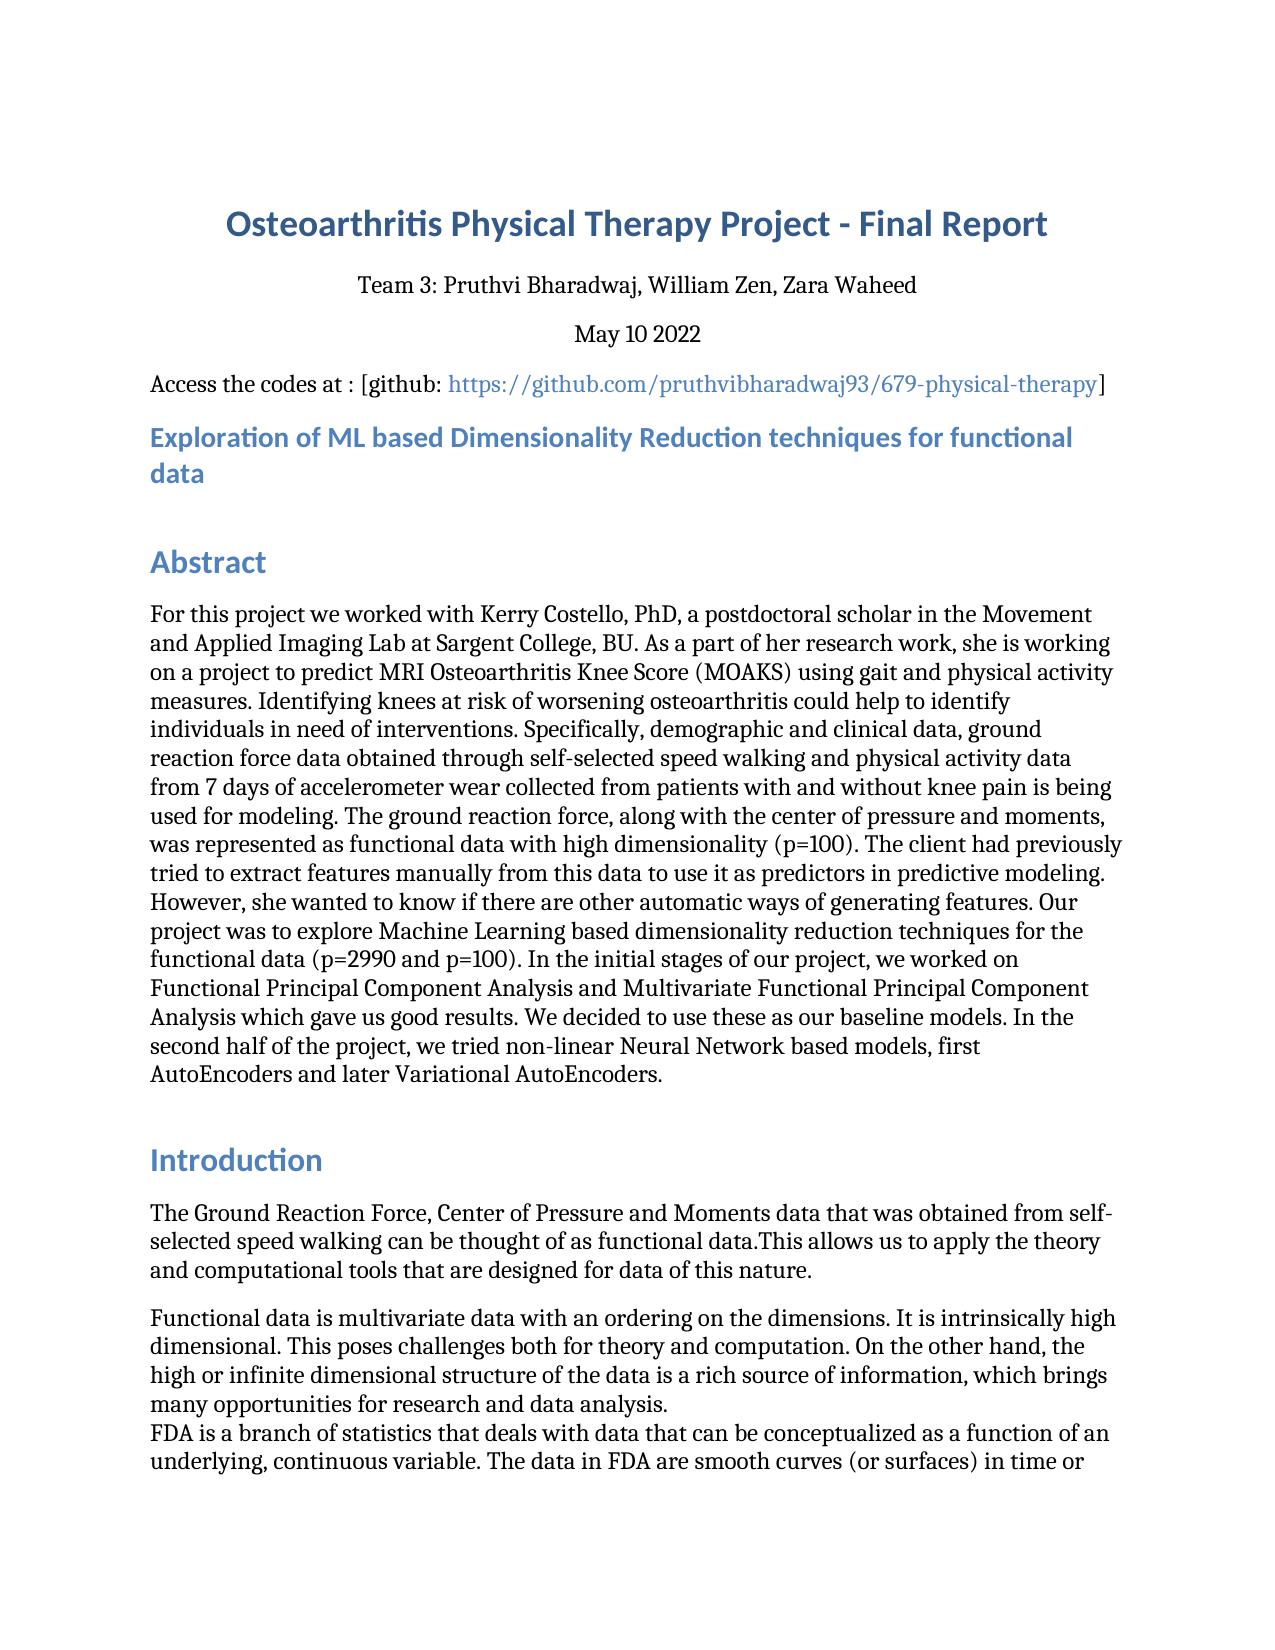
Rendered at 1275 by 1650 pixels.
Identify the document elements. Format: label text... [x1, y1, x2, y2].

title Osteoarthritis Physical Therapy Project - Final Report [150, 200, 1125, 246]
text Team 3: Pruthvi Bharadwaj, William Zen, Zara Waheed [150, 271, 1125, 299]
subtitle Exploration of ML based Dimensionality Reduction techniques for functional data [150, 419, 1125, 491]
text The Ground Reaction Force, Center of Pressure and Moments data that was obtained from self-selected speed walking can be thought of as functional data.This allows us to apply the theory and computational tools that are designed for data of this nature. [150, 1198, 1125, 1285]
subtitle Introduction [150, 1139, 1125, 1180]
text Access the codes at : [github: https://github.com/pruthvibharadwaj93/679-physical-therapy] [150, 370, 1125, 399]
text For this project we worked with Kerry Costello, PhD, a postdoctoral scholar in the Movement and Applied Imaging Lab at Sargent College, BU. As a part of her research work, she is working on a project to predict MRI Osteoarthritis Knee Score (MOAKS) using gait and physical activity measures. Identifying knees at risk of worsening osteoarthritis could help to identify individuals in need of interventions. Specifically, demographic and clinical data, ground reaction force data obtained through self-selected speed walking and physical activity data from 7 days of accelerometer wear collected from patients with and without knee pain is being used for modeling. The ground reaction force, along with the center of pressure and moments, was represented as functional data with high dimensionality (p=100). The client had previously tried to extract features manually from this data to use it as predictors in predictive modeling. However, she wanted to know if there are other automatic ways of generating features. Our project was to explore Machine Learning based dimensionality reduction techniques for the functional data (p=2990 and p=100). In the initial stages of our project, we worked on Functional Principal Component Analysis and Multivariate Functional Principal Component Analysis which gave us good results. We decided to use these as our baseline models. In the second half of the project, we tried non-linear Neural Network based models, first AutoEncoders and later Variational AutoEncoders. [150, 600, 1125, 1089]
subtitle Abstract [150, 541, 1125, 582]
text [150, 1303, 1125, 1476]
text May 10 2022 [150, 320, 1125, 349]
